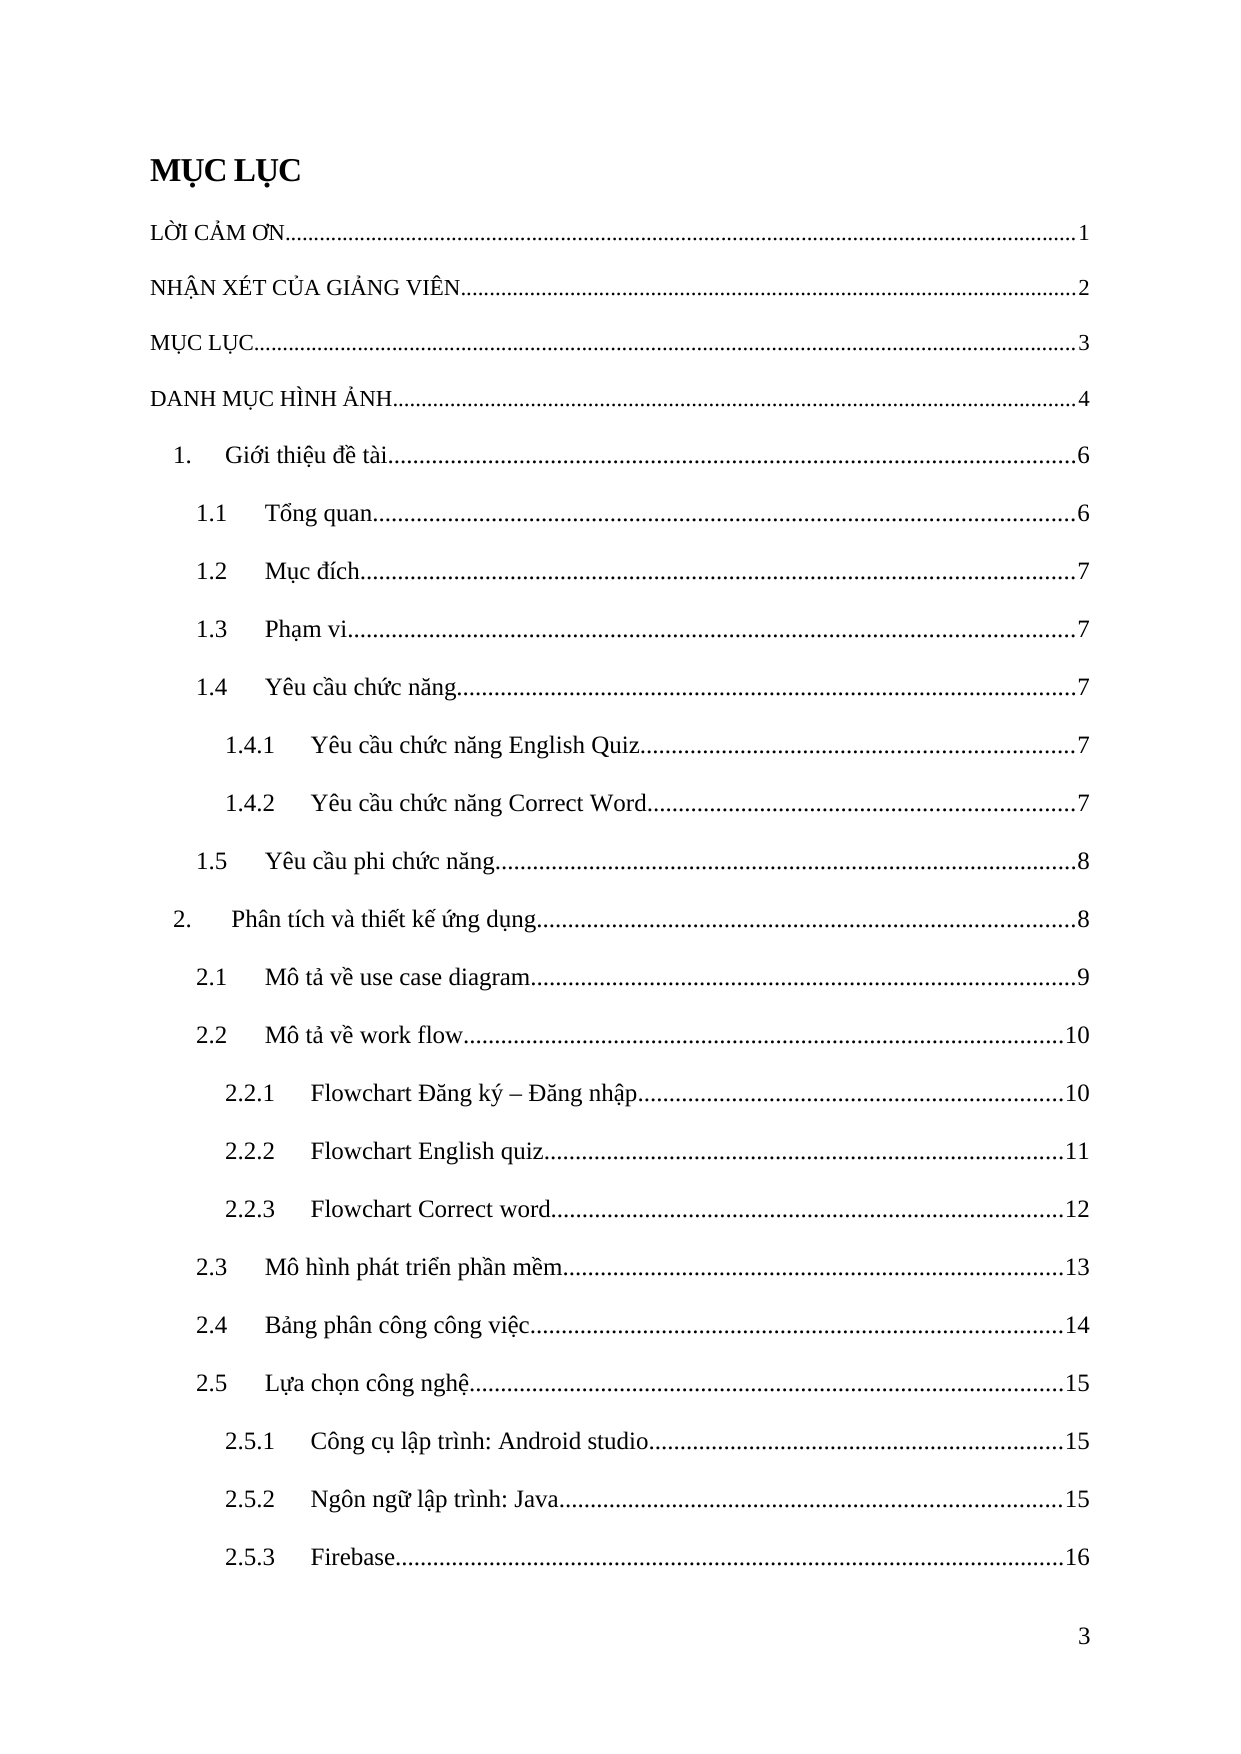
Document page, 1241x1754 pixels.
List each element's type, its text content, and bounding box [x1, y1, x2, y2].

text 2.2 Mô tả về work flow 10 [196, 1020, 1090, 1049]
text 2.5.1 Công cụ lập trình: Android studio 15 [225, 1426, 1090, 1455]
text 2.3 Mô hình phát triển phần mềm 13 [196, 1252, 1090, 1281]
text 2.5.2 Ngôn ngữ lập trình: Java 15 [225, 1484, 1090, 1513]
title MỤC LỤC [150, 150, 1090, 188]
text MỤC LỤC 3 [150, 329, 1090, 356]
text LỜI CẢM ƠN 1 [150, 219, 1090, 245]
text 2.2.2 Flowchart English quiz 11 [225, 1136, 1090, 1165]
text 1.4.2 Yêu cầu chức năng Correct Word 7 [225, 788, 1090, 817]
text 1.4.1 Yêu cầu chức năng English Quiz 7 [225, 730, 1090, 759]
text 1.2 Mục đích 7 [196, 556, 1090, 585]
text DANH MỤC HÌNH ẢNH 4 [150, 385, 1090, 411]
text 1. Giới thiệu đề tài 6 [173, 440, 1090, 469]
text 2.1 Mô tả về use case diagram 9 [196, 962, 1090, 991]
text 1.1 Tổng quan 6 [196, 498, 1090, 527]
text 2.2.3 Flowchart Correct word 12 [225, 1194, 1090, 1223]
text 2.2.1 Flowchart Đăng ký – Đăng nhập 10 [225, 1078, 1090, 1107]
text NHẬN XÉT CỦA GIẢNG VIÊN 2 [150, 274, 1090, 301]
text 1.3 Phạm vi 7 [196, 614, 1090, 643]
text 2.5.3 Firebase 16 [225, 1542, 1090, 1571]
text 2. Phân tích và thiết kế ứng dụng 8 [173, 904, 1090, 933]
text 2.4 Bảng phân công công việc 14 [196, 1310, 1090, 1339]
text 1.5 Yêu cầu phi chức năng 8 [196, 846, 1090, 875]
text 1.4 Yêu cầu chức năng 7 [196, 672, 1090, 701]
text 2.5 Lựa chọn công nghệ 15 [196, 1368, 1090, 1397]
